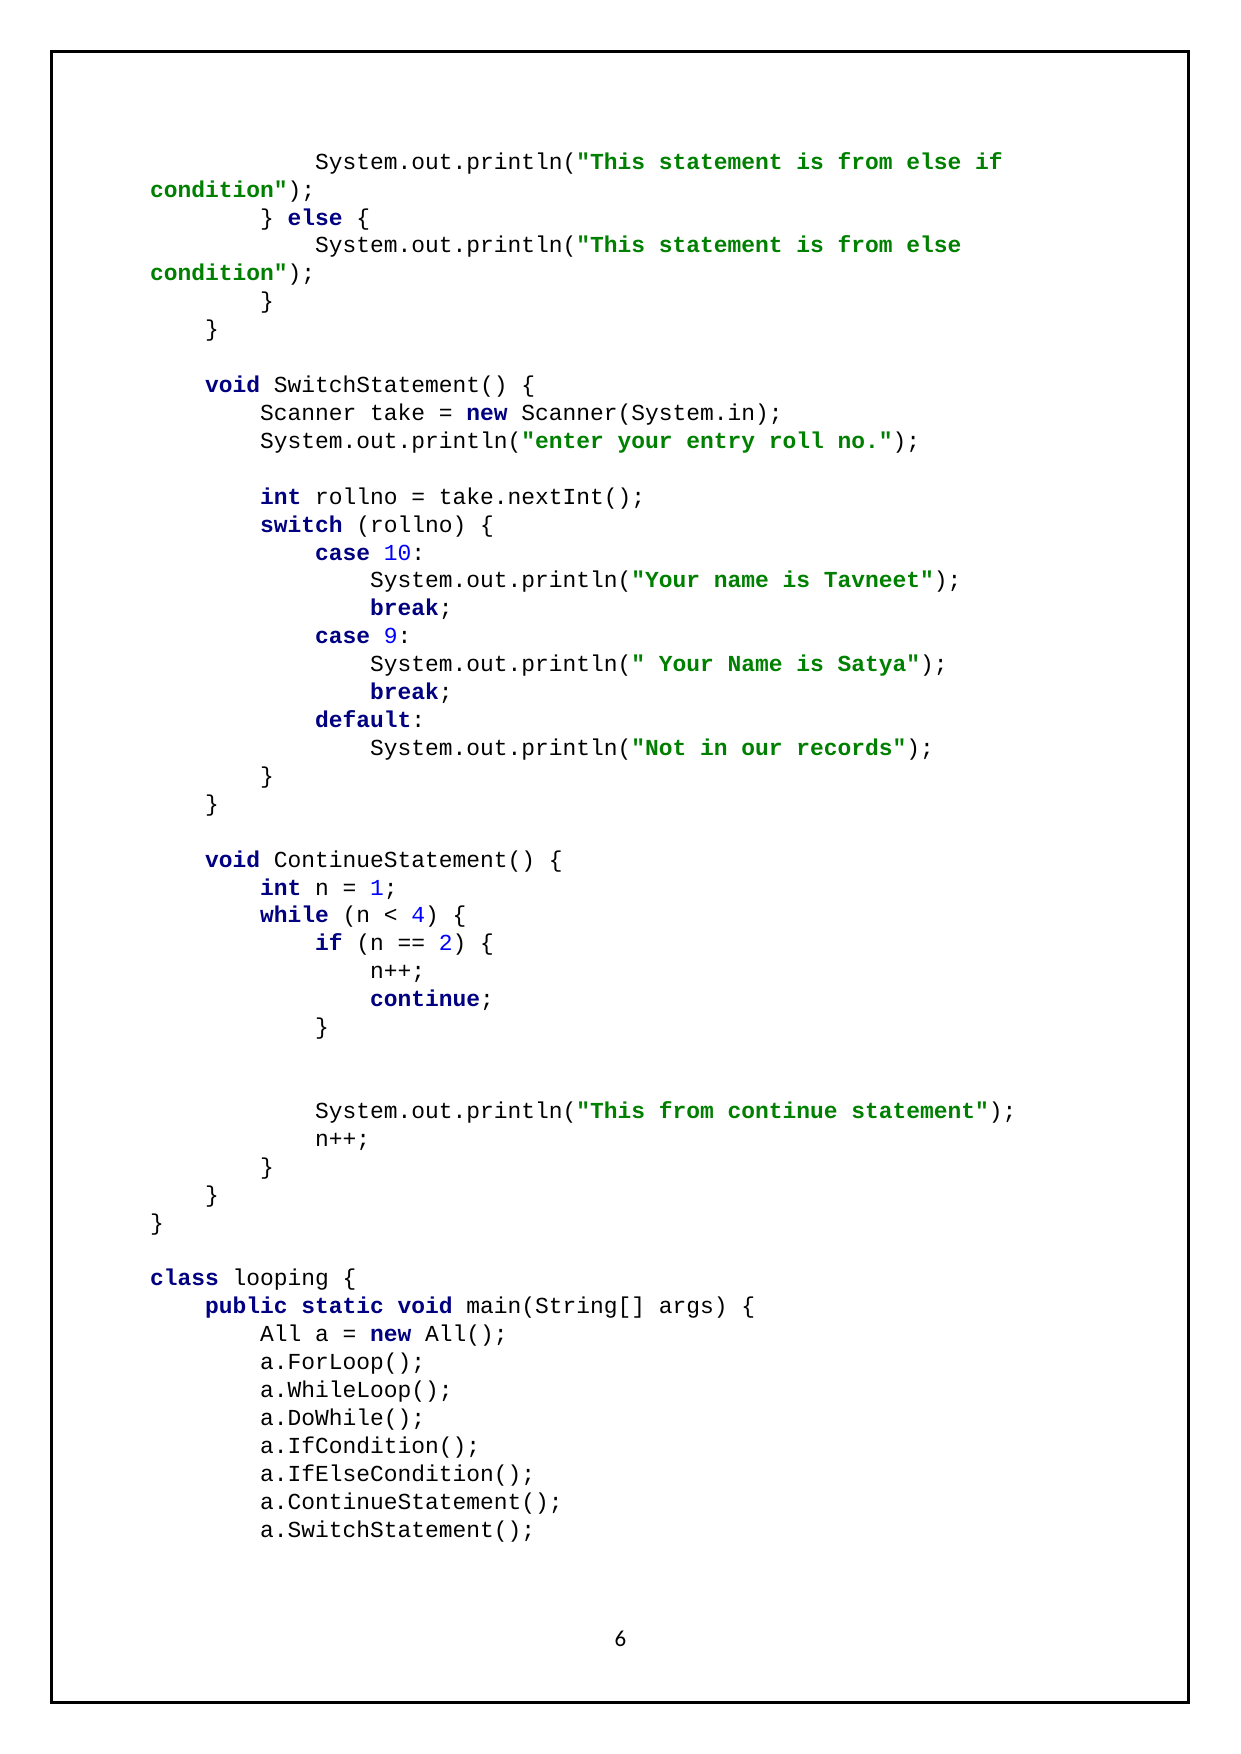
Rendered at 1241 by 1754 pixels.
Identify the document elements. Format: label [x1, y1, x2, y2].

text [150, 150, 1090, 1572]
